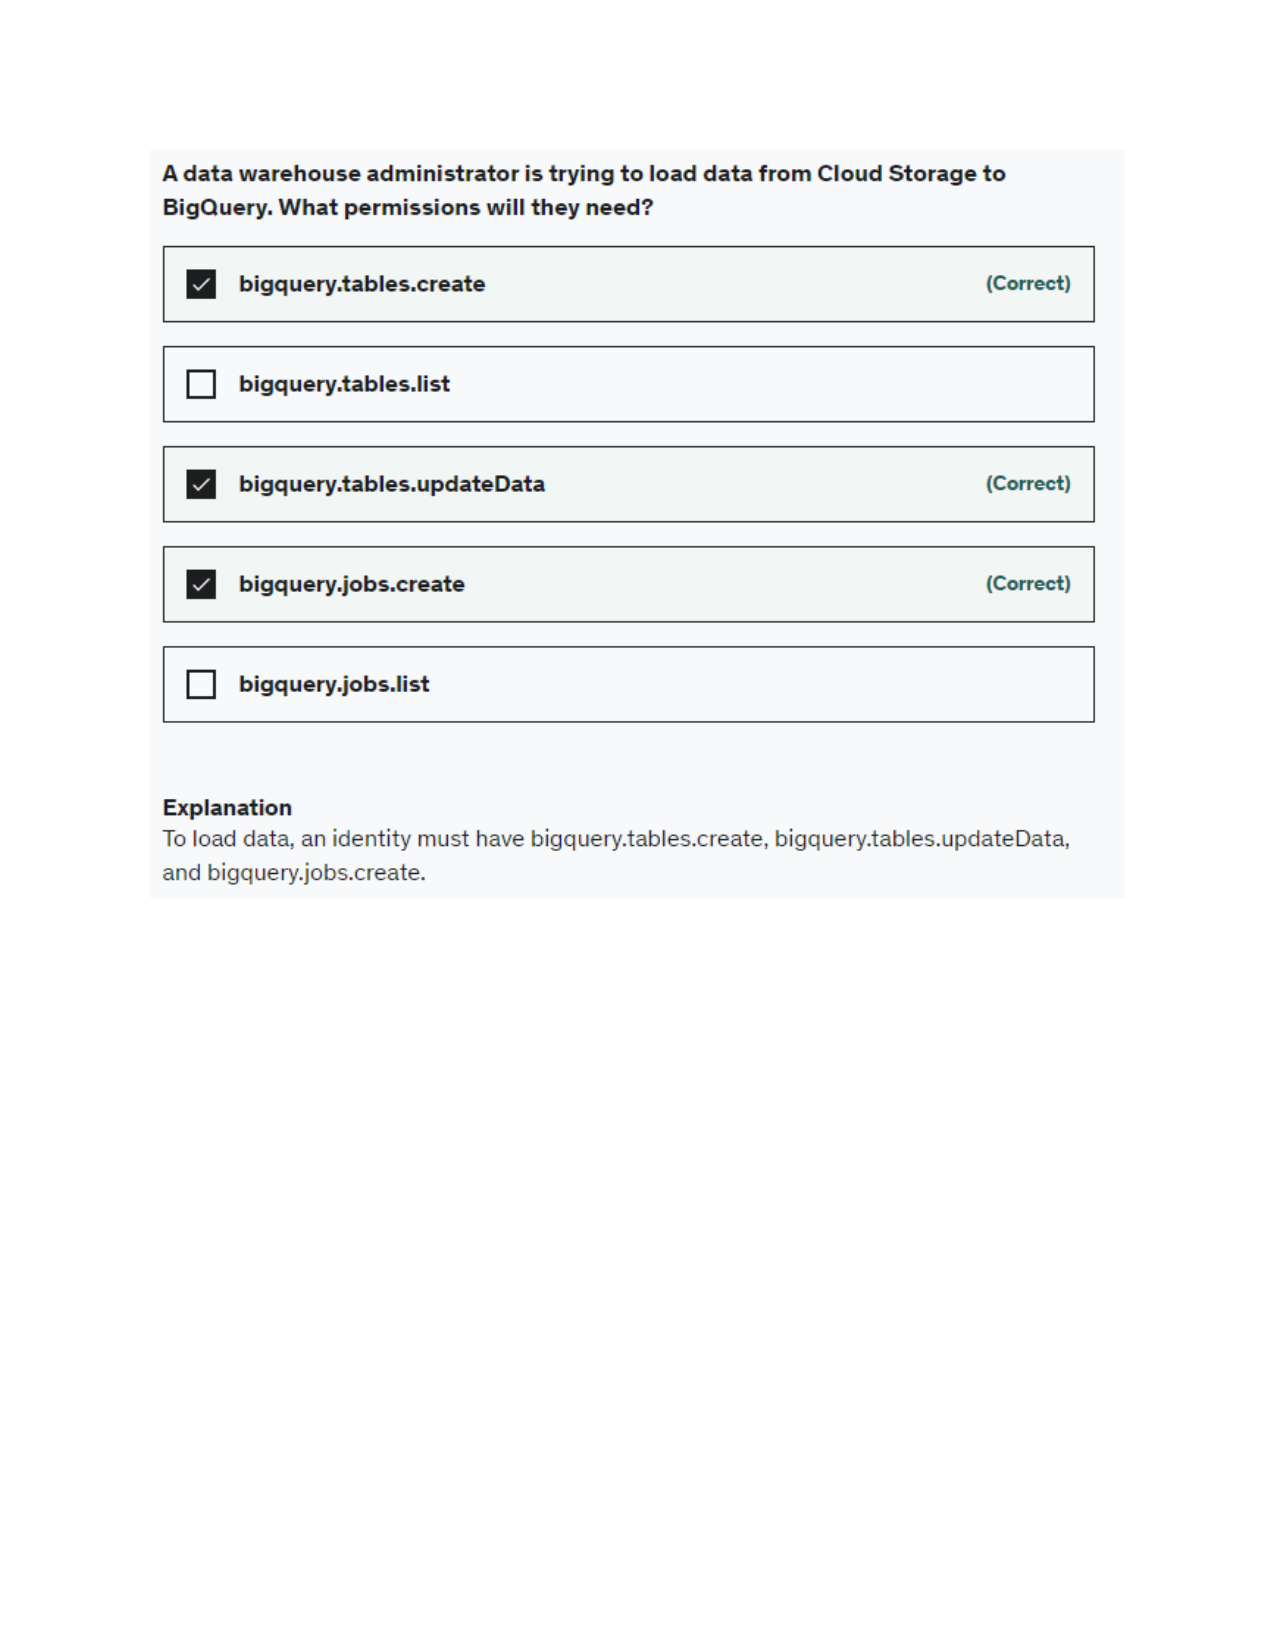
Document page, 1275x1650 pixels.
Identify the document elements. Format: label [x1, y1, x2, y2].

picture [150, 150, 1125, 898]
